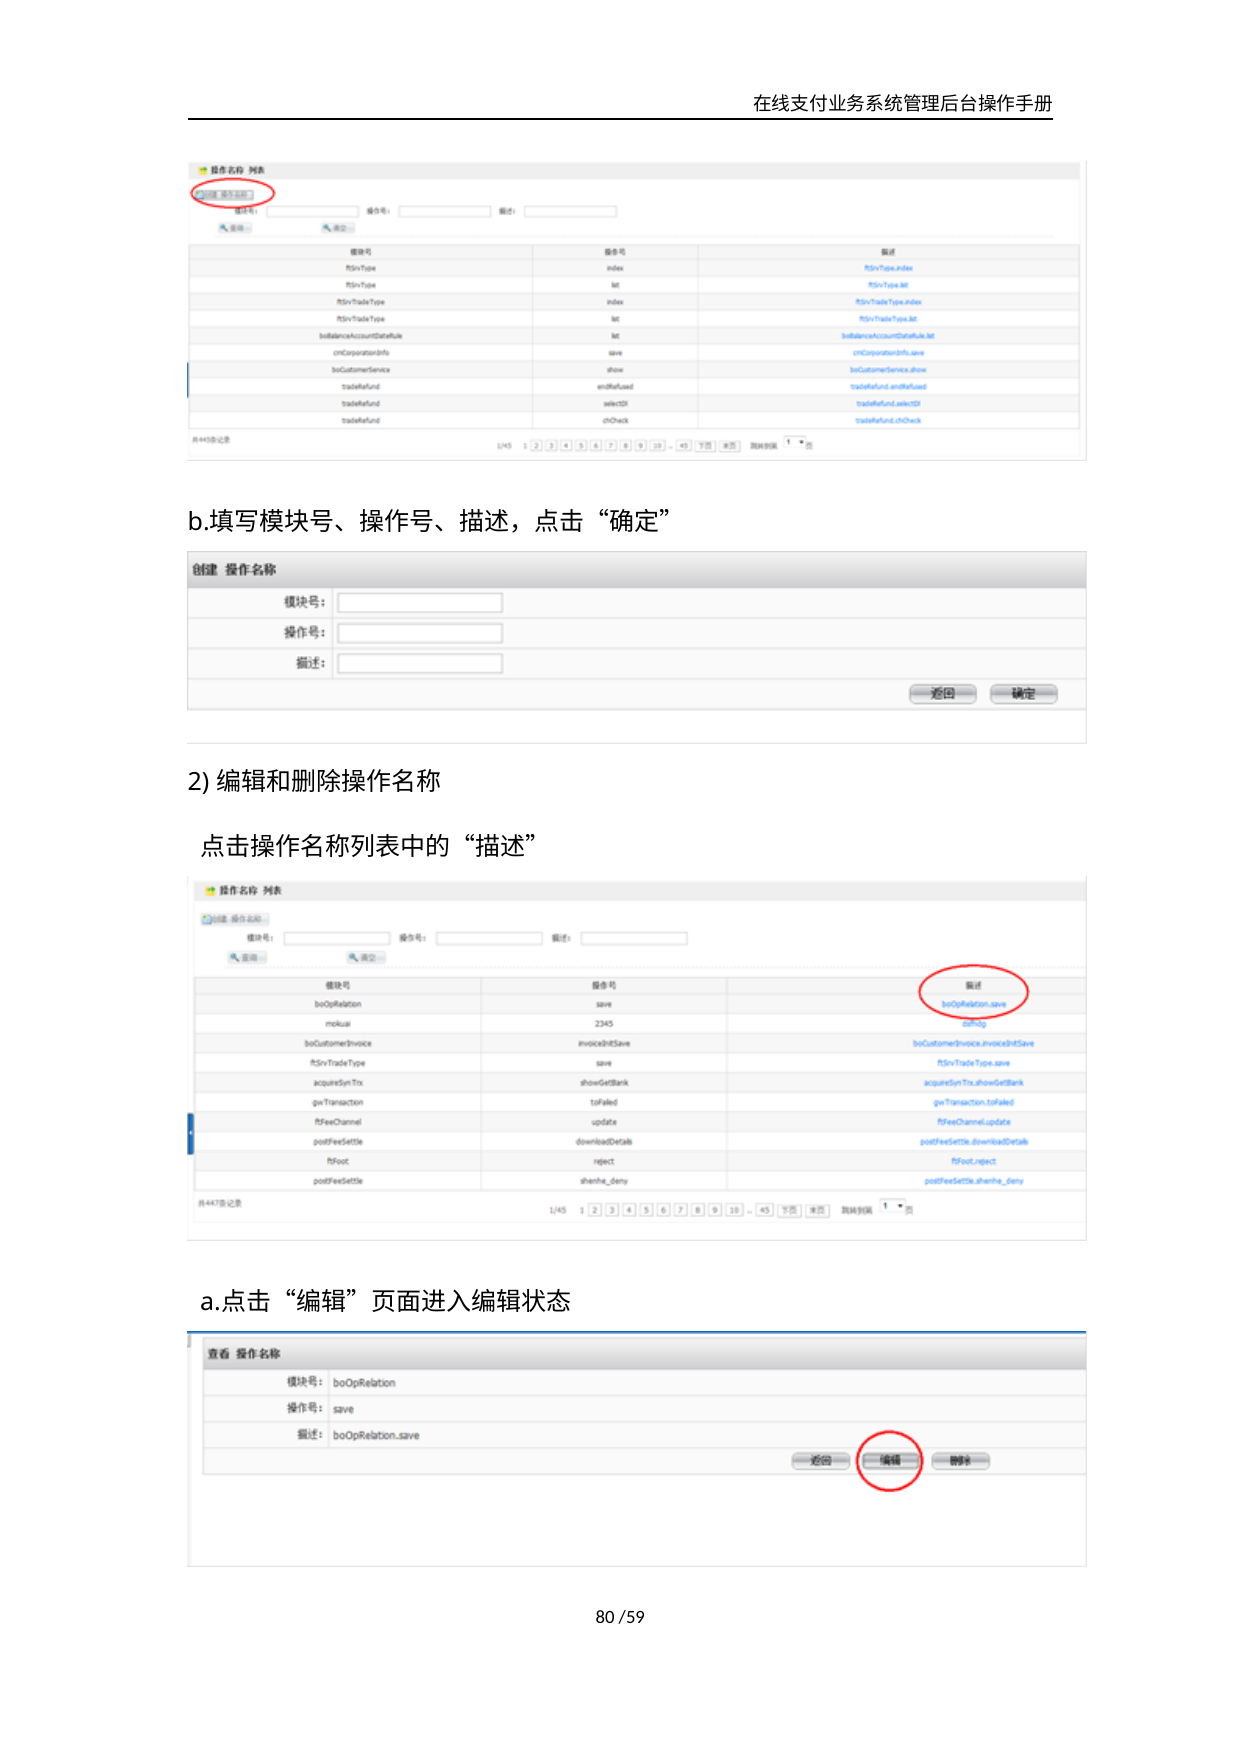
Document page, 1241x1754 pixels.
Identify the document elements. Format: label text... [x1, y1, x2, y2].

text 2) 编辑和删除操作名称 [187, 745, 1053, 812]
picture [187, 1331, 1088, 1568]
picture [187, 161, 1088, 462]
text 点击操作名称列表中的“描述” [187, 812, 1053, 876]
text b.填写模块号、操作号、描述，点击“确定” [187, 487, 1053, 551]
picture [187, 876, 1088, 1242]
text a.点击“编辑”页面进入编辑状态 [187, 1267, 1053, 1331]
picture [187, 551, 1088, 745]
